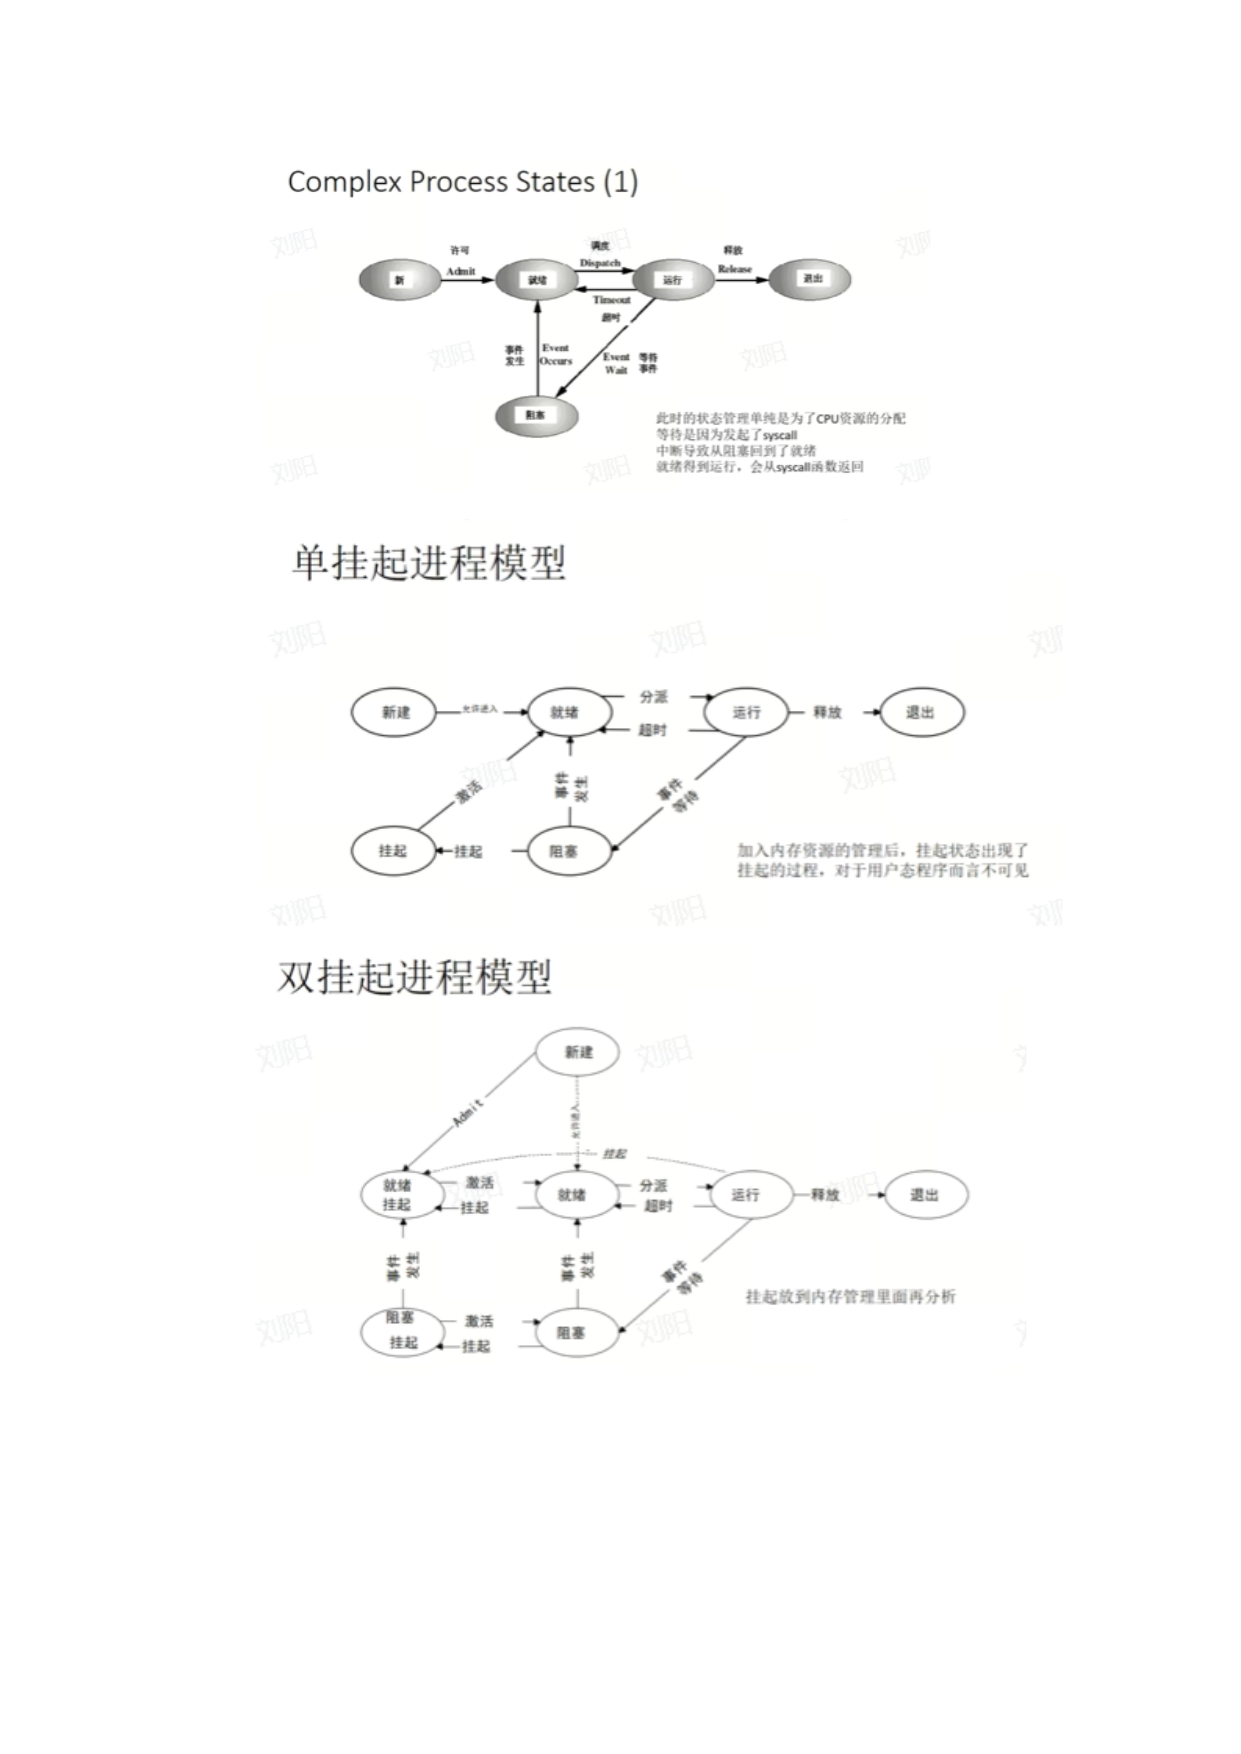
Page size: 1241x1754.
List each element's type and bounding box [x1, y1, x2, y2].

picture [254, 162, 931, 491]
picture [254, 519, 1063, 926]
picture [254, 942, 1027, 1374]
